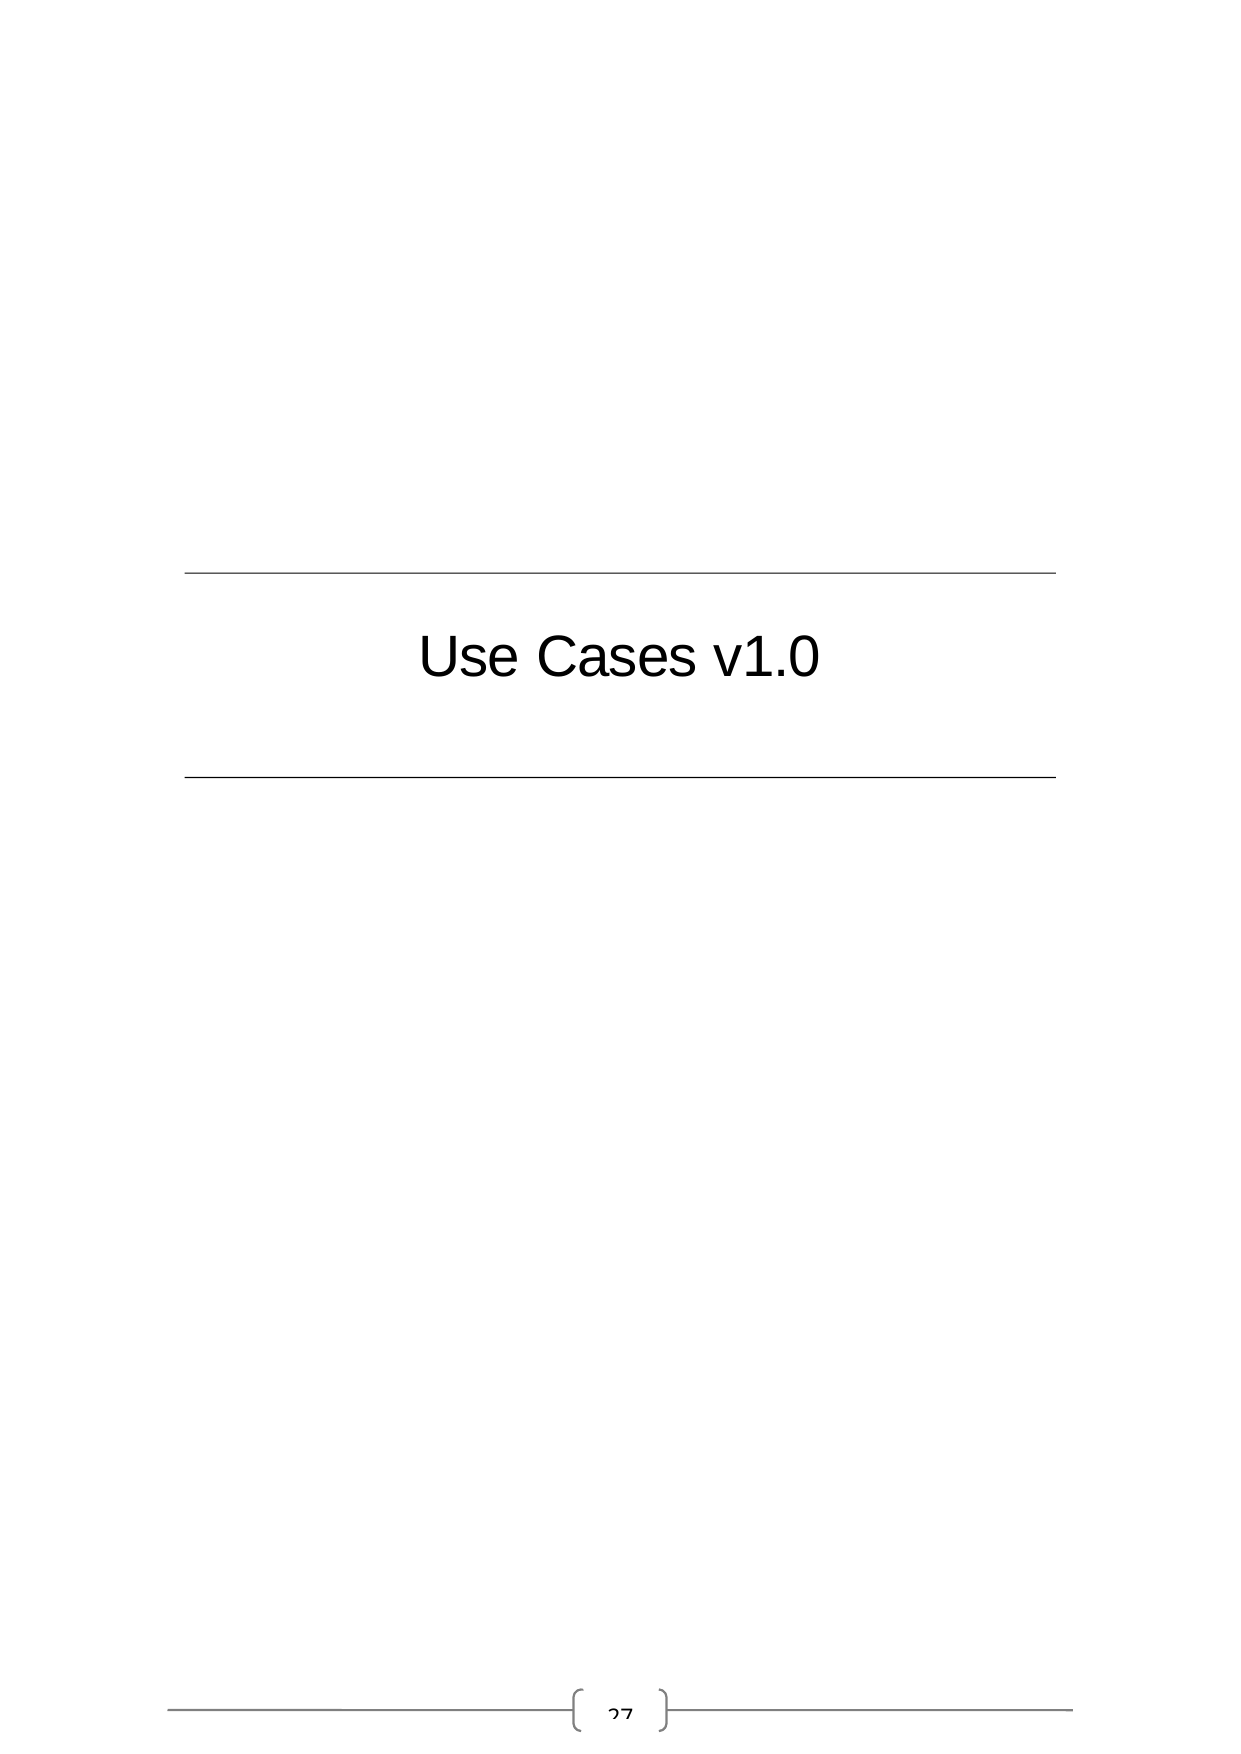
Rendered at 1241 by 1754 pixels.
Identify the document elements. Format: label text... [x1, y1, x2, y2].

title Use Cases v1.0 [173, 622, 1067, 689]
